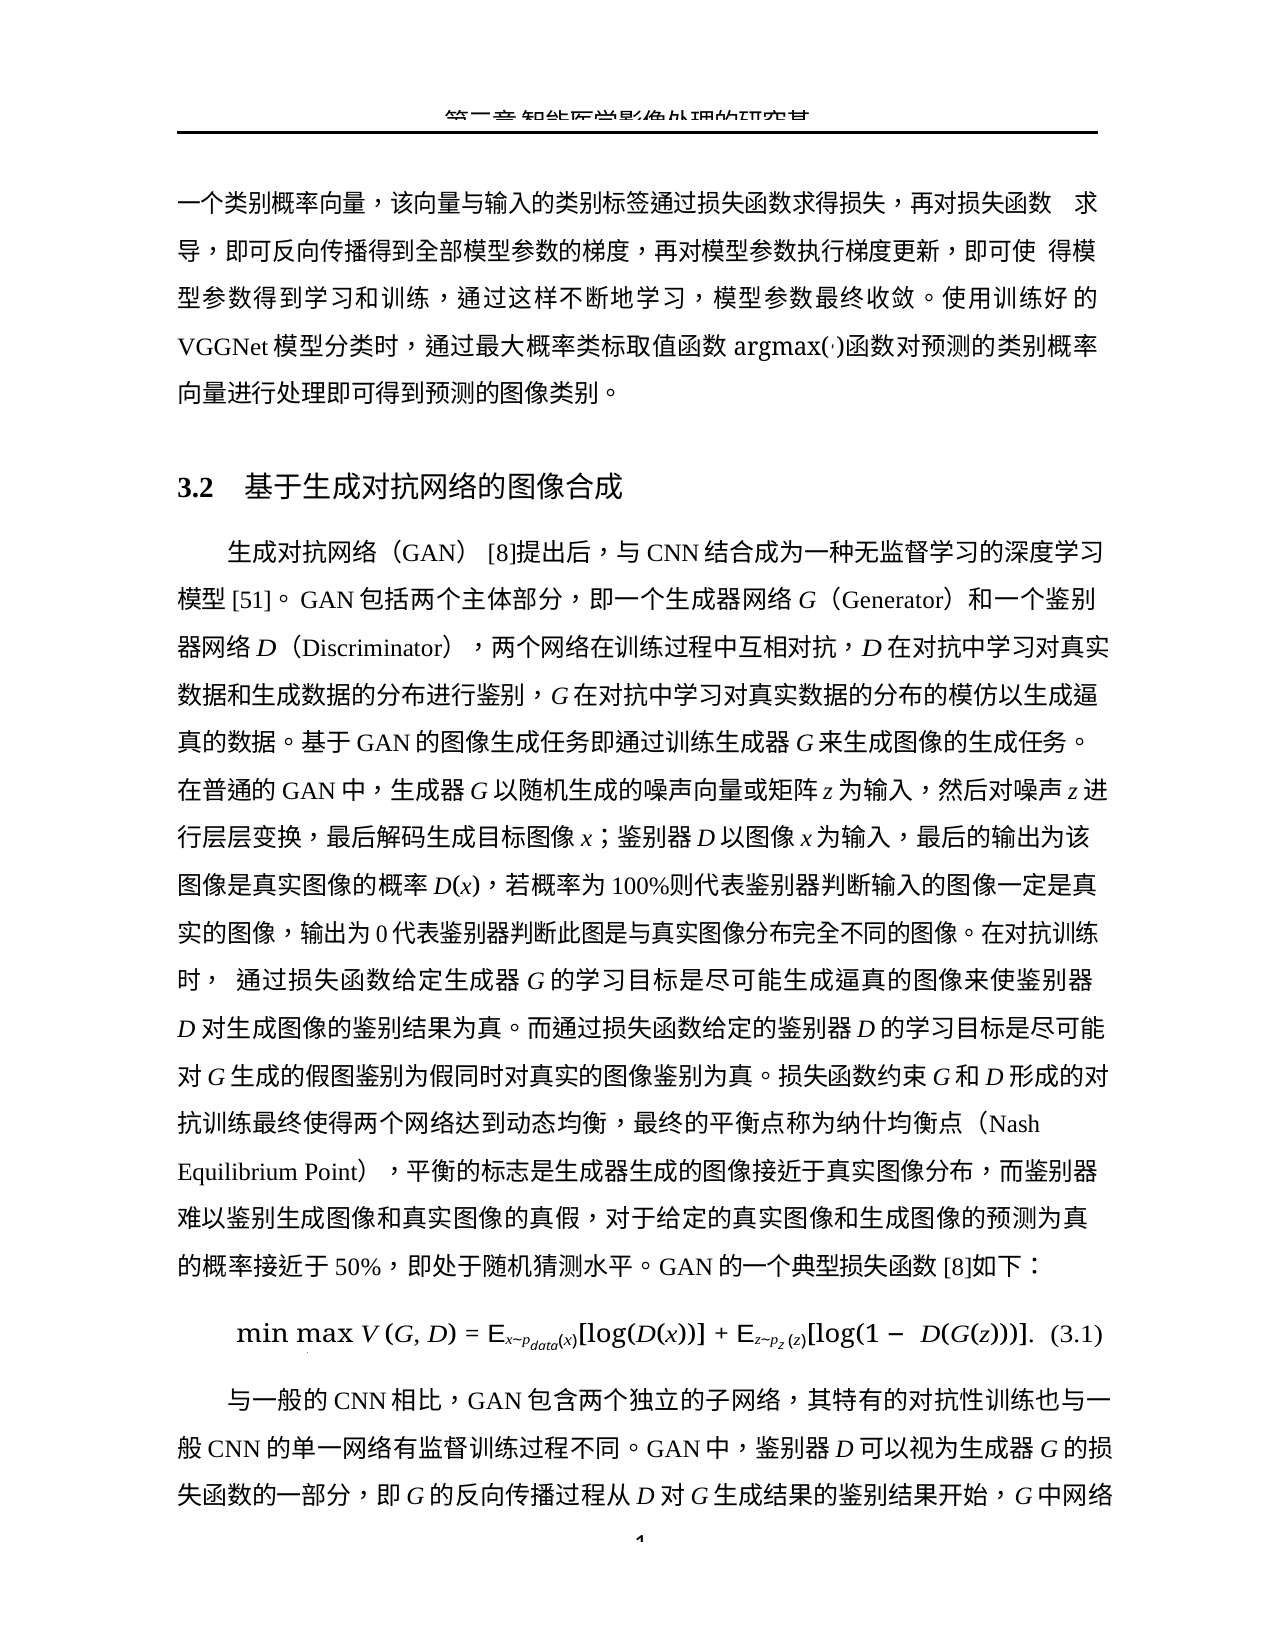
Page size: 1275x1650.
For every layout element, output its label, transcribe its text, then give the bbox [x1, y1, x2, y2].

subtitle 基于生成对抗网络的图像合成 [177, 467, 1250, 506]
text 一个类别概率向量，该向量与输入的类别标签通过损失函数求得损失，再对损失函数 求导，即可反向传播得到全部模型参数的梯度，再对模型参数执行梯度更新，即可使 得模型参数得到学习和训练，通过这样不断地学习，模型参数最终收敛。使用训练好的VGGNet模型分类时，通过最大概率类标取值函数argmax(·)函数对预测的类别概率向量进行处理即可得到预测的图像类别。 [177, 186, 1098, 410]
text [177, 1383, 1113, 1512]
text 生成对抗网络（GAN） [8]提出后，与CNN结合成为一种无监督学习的深度学习模型 [51]。GAN包括两个主体部分，即一个生成器网络G（Generator）和一个鉴别器网络D（Discriminator），两个网络在训练过程中互相对抗，D在对抗中学习对真实数据和生成数据的分布进行鉴别，G在对抗中学习对真实数据的分布的模仿以生成逼真的数据。基于GAN的图像生成任务即通过训练生成器G来生成图像的生成任务。在普通的GAN中，生成器G以随机生成的噪声向量或矩阵z为输入，然后对噪声z进行层层变换，最后解码生成目标图像x；鉴别器D以图像x为输入，最后的输出为该图像是真实图像的概率D(x)，若概率为100%则代表鉴别器判断输入的图像一定是真实的图像，输出为0代表鉴别器判断此图是与真实图像分布完全不同的图像。在对抗训练时， 通过损失函数给定生成器G的学习目标是尽可能生成逼真的图像来使鉴别器D对生成图像的鉴别结果为真。而通过损失函数给定的鉴别器D的学习目标是尽可能对G生成的假图鉴别为假同时对真实的图像鉴别为真。损失函数约束G和D形成的对抗训练最终使得两个网络达到动态均衡，最终的平衡点称为纳什均衡点（Nash Equilibrium Point），平衡的标志是生成器生成的图像接近于真实图像分布，而鉴别器难以鉴别生成图像和真实图像的真假，对于给定的真实图像和生成图像的预测为真的概率接近于50%，即处于随机猜测水平。GAN的一个典型损失函数 [8]如下： [177, 534, 1112, 1283]
text min max V (G, D) = Ex∼pdata(x)[log(D(x))] + Ez∼pz (z)[log(1 − D(G(z)))]. (3.1) [236, 1315, 1250, 1354]
